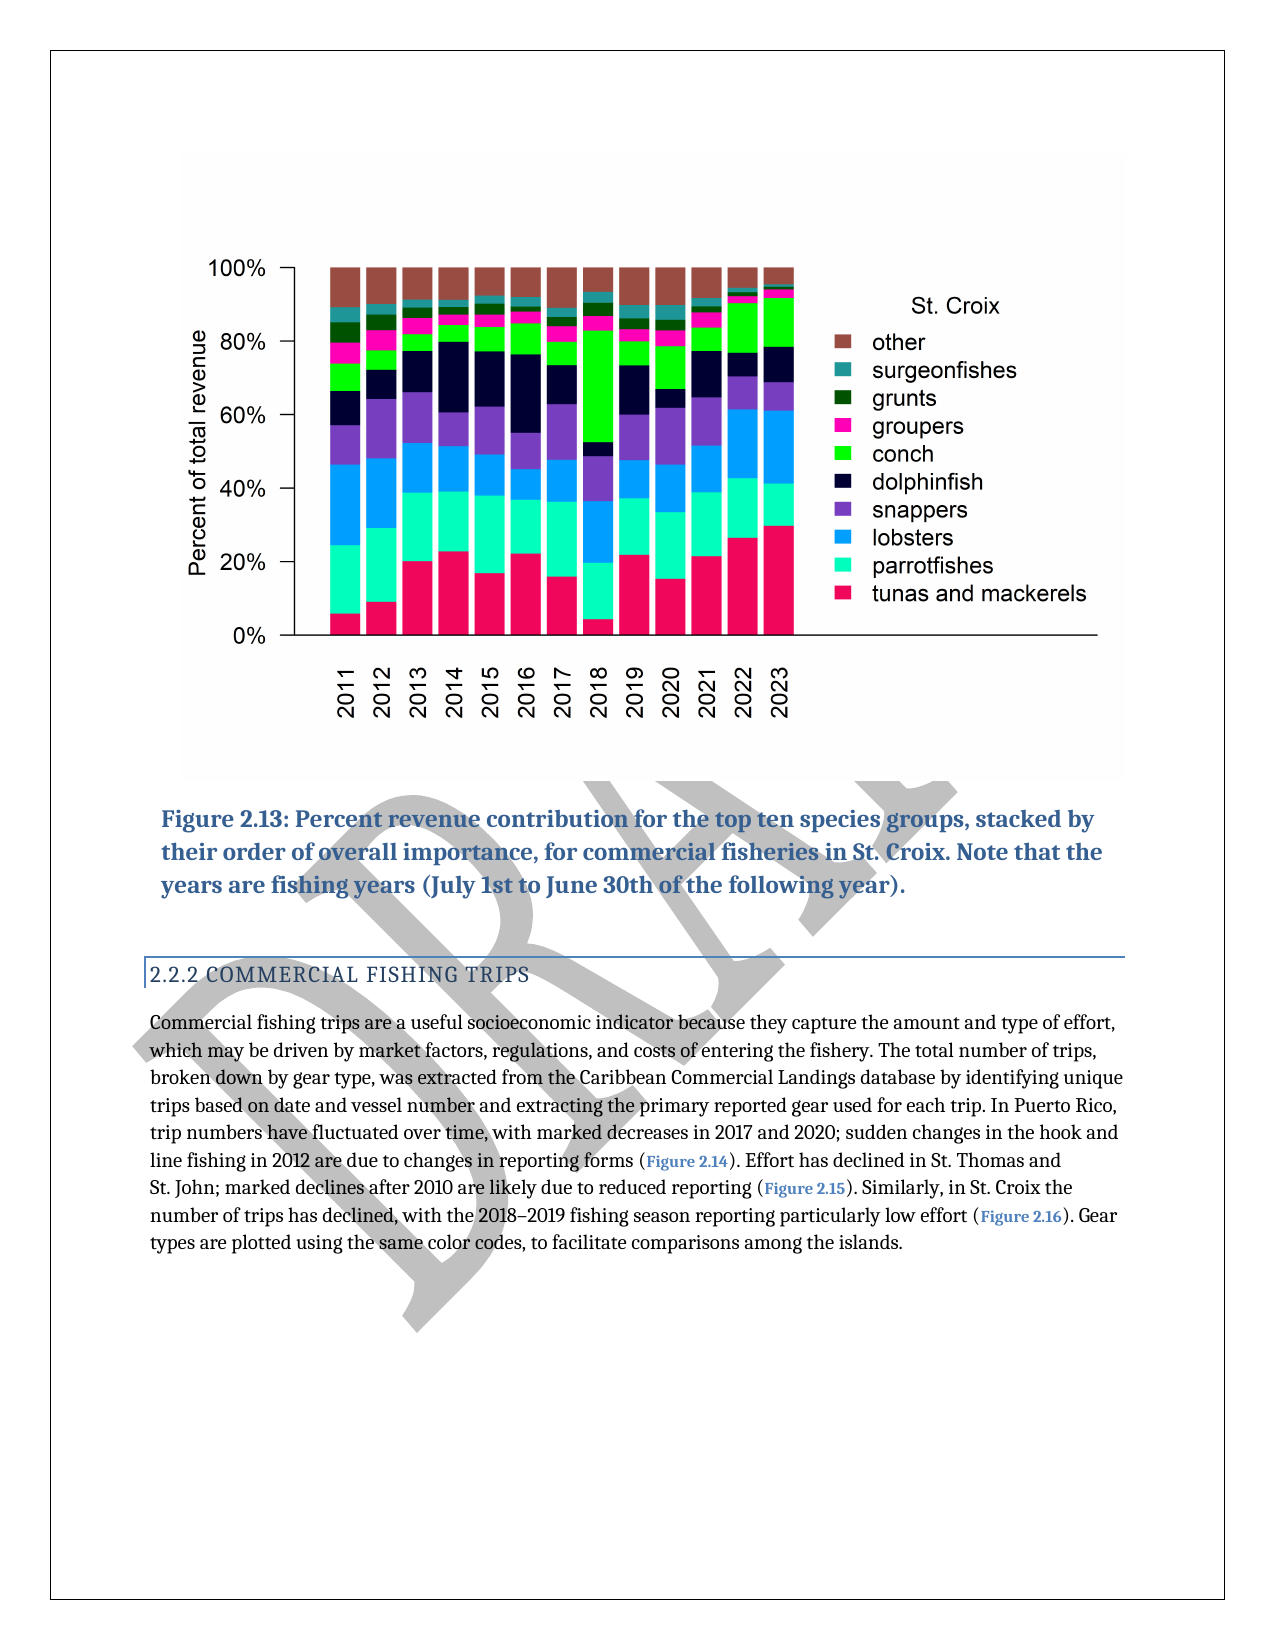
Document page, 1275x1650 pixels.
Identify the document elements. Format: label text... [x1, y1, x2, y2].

subtitle 2.2.2 Commercial fishing trips [146, 958, 1125, 988]
table_header Figure 2.13: Percent revenue contribution for the top ten species groups, stacked by their order of overall importance, for commercial fisheries in St. Croix. Note that the years are fishing years (July 1st to June 30th of the following year). [150, 150, 1125, 925]
picture [180, 153, 1125, 781]
text Commercial fishing trips are a useful socioeconomic indicator because they capture the amount and type of effort, which may be driven by market factors, regulations, and costs of entering the fishery. The total number of trips, broken down by gear type, was extracted from the Caribbean Commercial Landings database by identifying unique trips based on date and vessel number and extracting the primary reported gear used for each trip. In Puerto Rico, trip numbers have fluctuated over time, with marked decreases in 2017 and 2020; sudden changes in the hook and line fishing in 2012 are due to changes in reporting forms (Figure 2.14). Effort has declined in St. Thomas and St. John; marked declines after 2010 are likely due to reduced reporting (Figure 2.15). Similarly, in St. Croix the number of trips has declined, with the 2018–2019 fishing season reporting particularly low effort (Figure 2.16). Gear types are plotted using the same color codes, to facilitate comparisons among the islands. [150, 1011, 1125, 1255]
